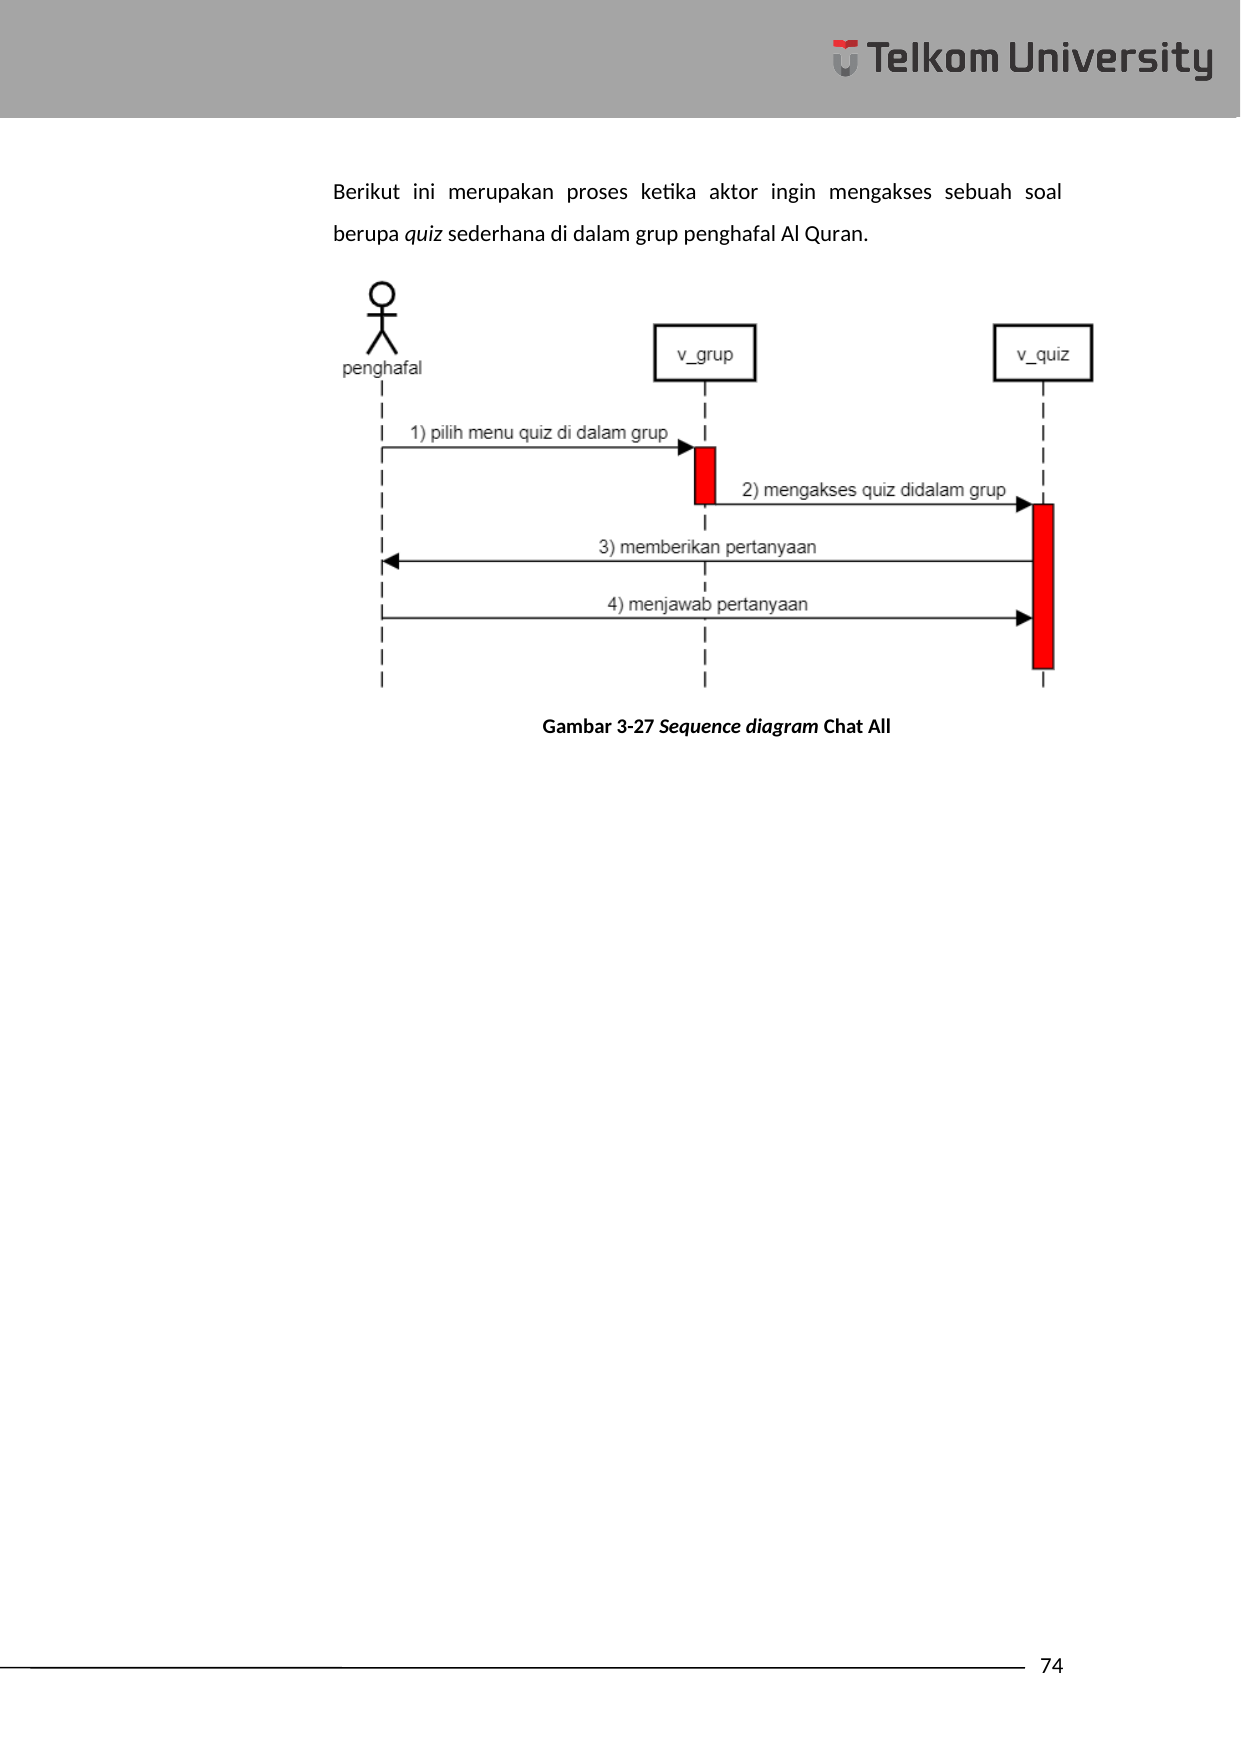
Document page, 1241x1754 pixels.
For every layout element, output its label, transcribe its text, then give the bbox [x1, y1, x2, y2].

picture [332, 271, 1101, 689]
picture [833, 40, 1213, 81]
text Berikut ini merupakan proses ketika aktor ingin mengakses sebuah soal berupa quiz sederhana di dalam grup penghafal Al Quran. [333, 177, 1063, 247]
